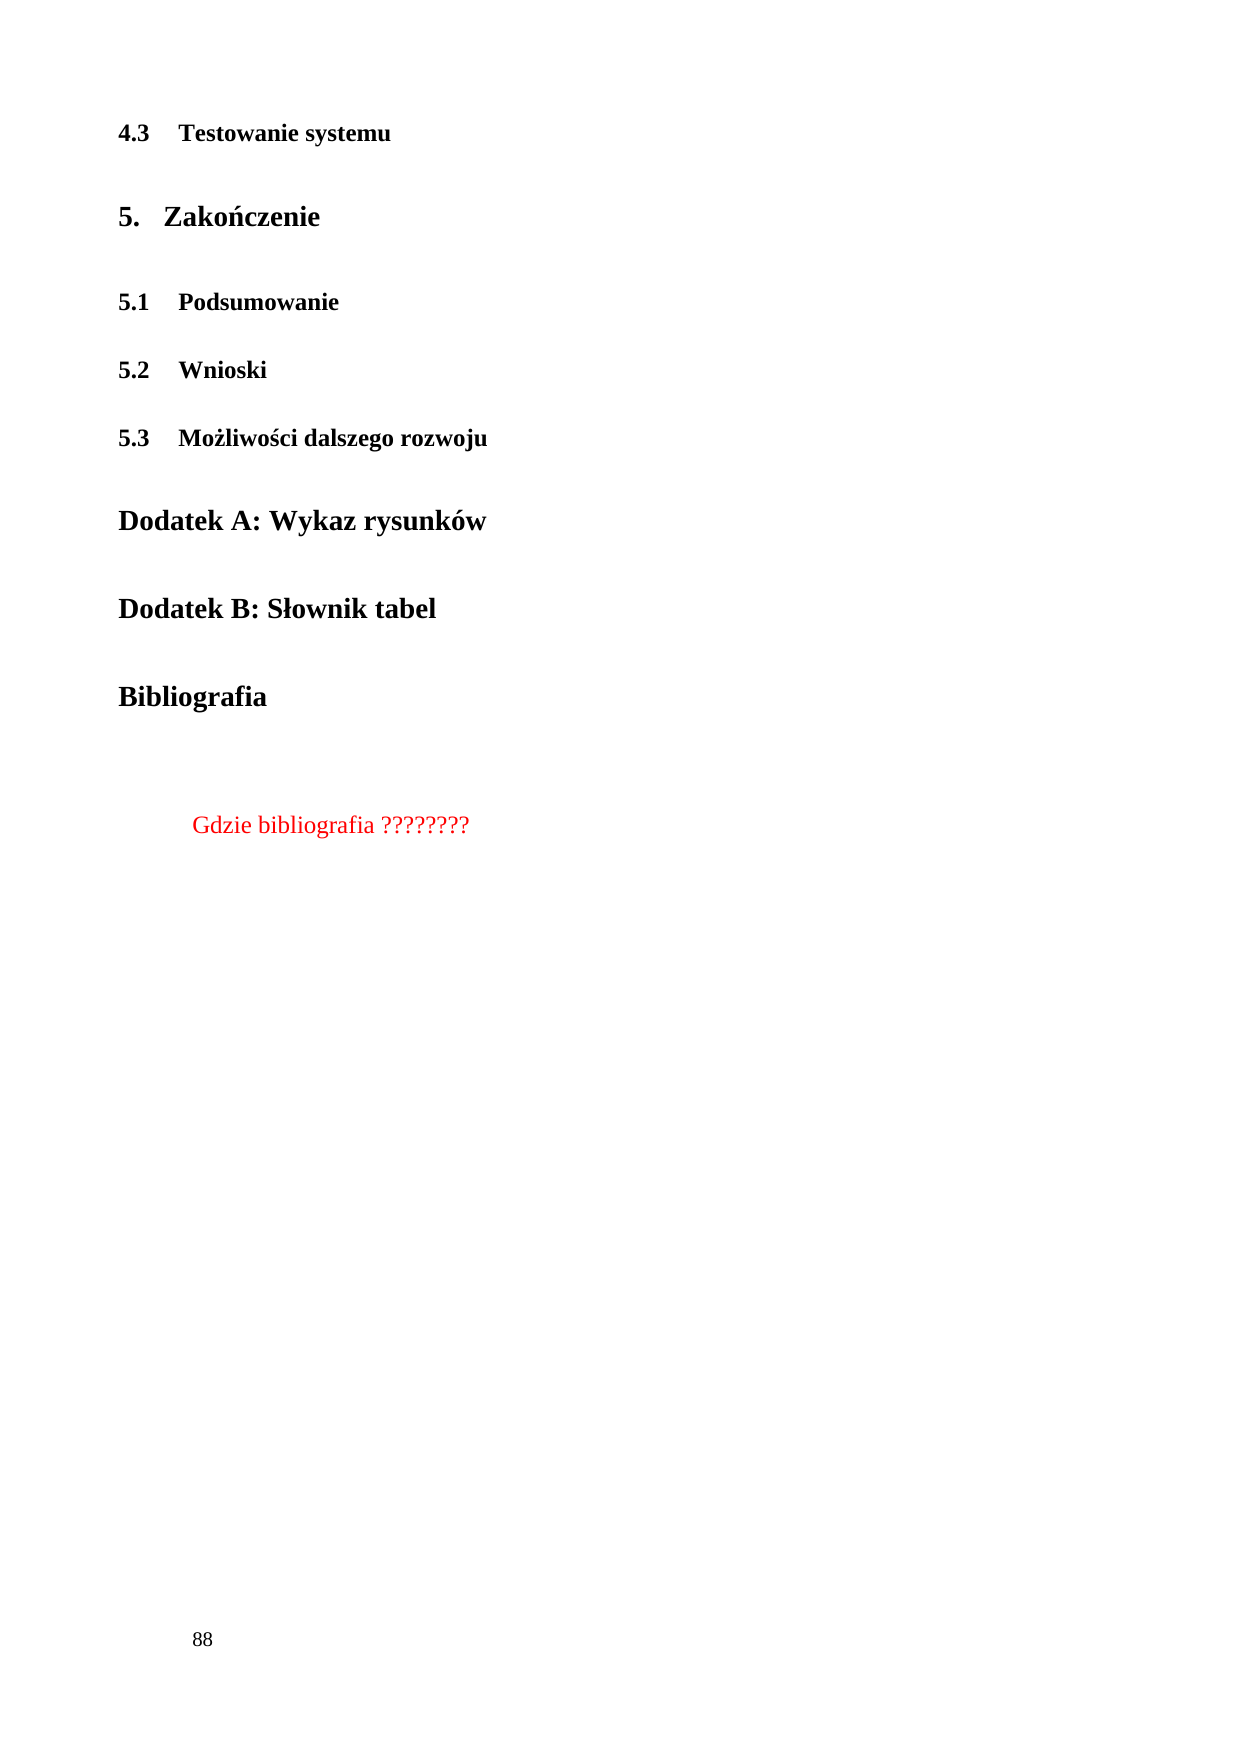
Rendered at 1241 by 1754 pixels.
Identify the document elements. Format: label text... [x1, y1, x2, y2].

subtitle Dodatek A: Wykaz rysunków [118, 503, 1122, 537]
text Gdzie bibliografia ???????? [118, 810, 1122, 839]
subtitle Zakończenie [118, 199, 1122, 232]
subtitle Możliwości dalszego rozwoju [118, 423, 1122, 452]
subtitle Dodatek B: Słownik tabel [118, 591, 1122, 625]
subtitle Bibliografia [118, 679, 1122, 713]
subtitle Wnioski [118, 355, 1122, 383]
subtitle Testowanie systemu [118, 118, 1122, 147]
subtitle Podsumowanie [118, 287, 1122, 315]
